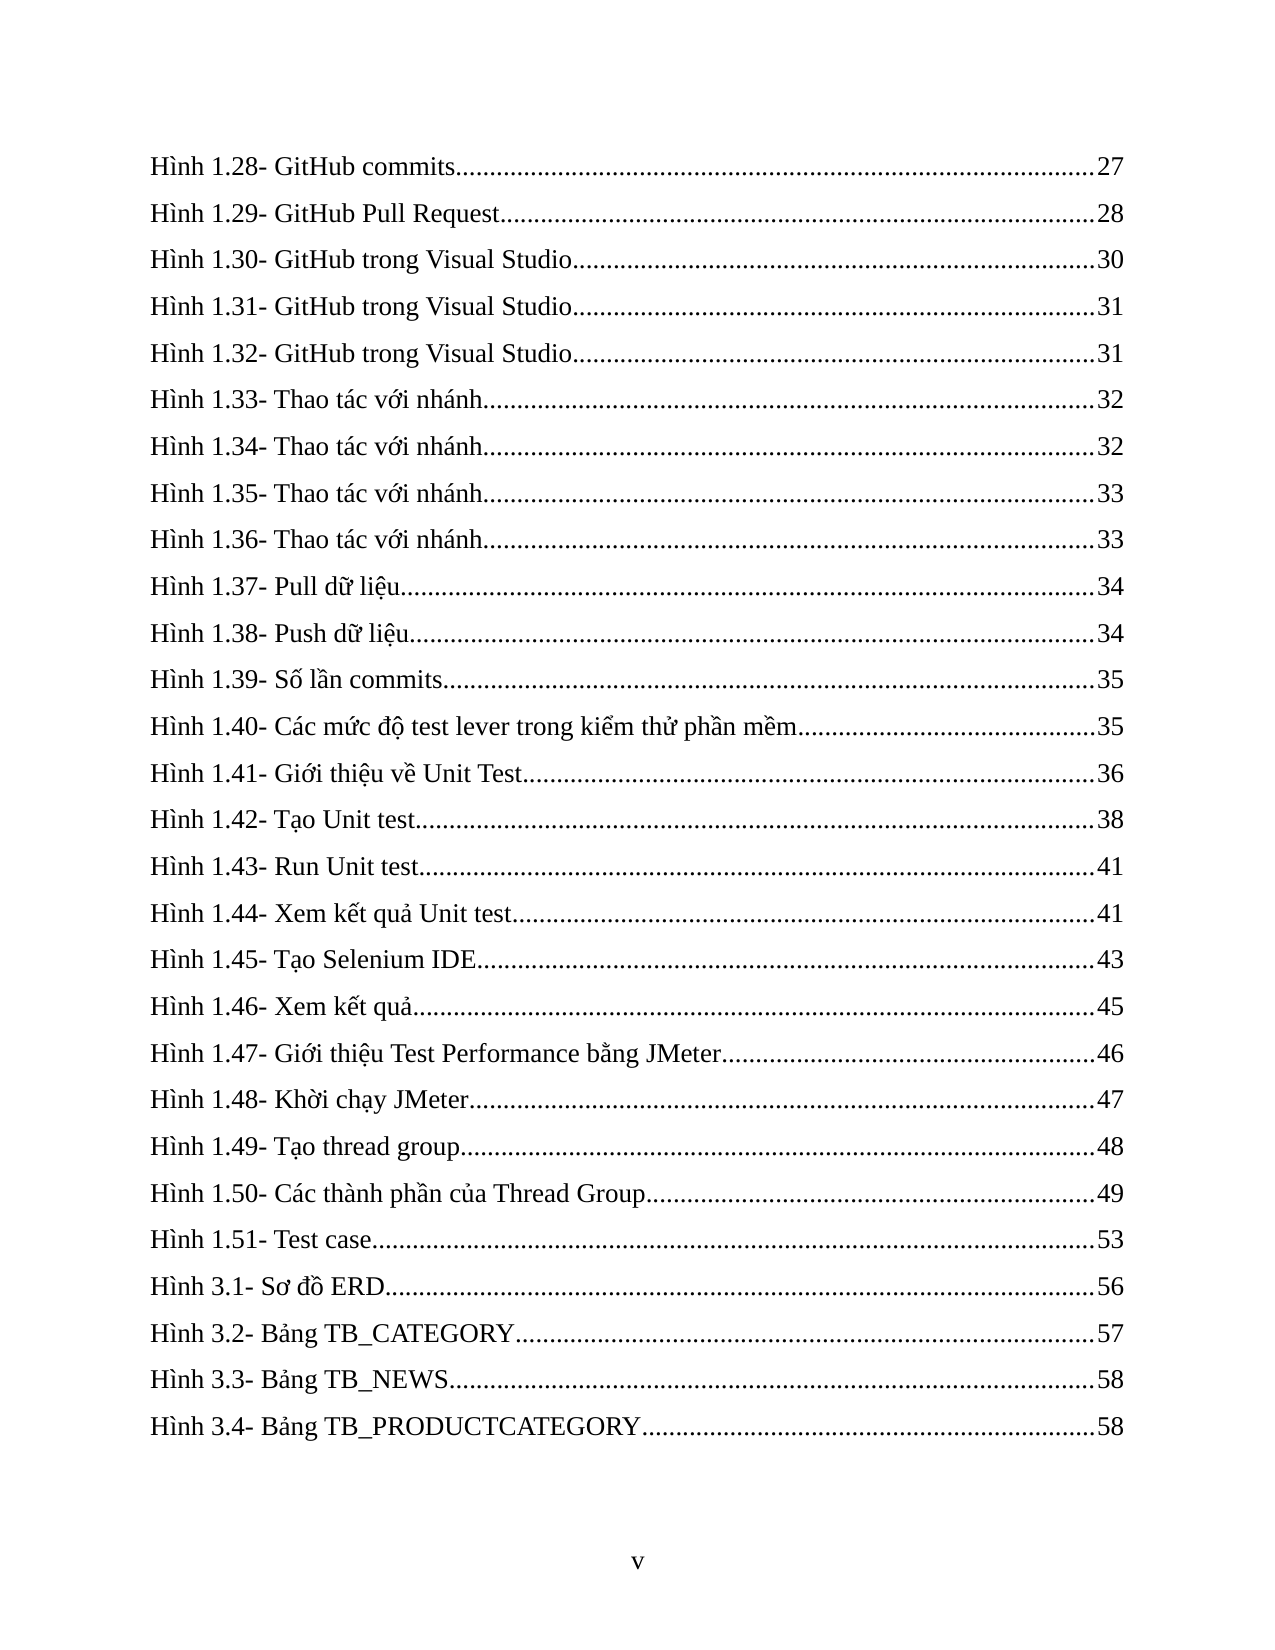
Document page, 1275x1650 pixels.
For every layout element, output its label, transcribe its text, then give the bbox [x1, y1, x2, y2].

text Hình 1.45- Tạo Selenium IDE 43 [150, 943, 1125, 974]
text Hình 3.4- Bảng TB_PRODUCTCATEGORY 58 [150, 1410, 1125, 1441]
text Hình 3.3- Bảng TB_NEWS 58 [150, 1363, 1125, 1394]
text Hình 1.35- Thao tác với nhánh 33 [150, 477, 1125, 508]
text Hình 1.33- Thao tác với nhánh 32 [150, 383, 1125, 414]
text Hình 1.37- Pull dữ liệu 34 [150, 570, 1125, 601]
text Hình 3.1- Sơ đồ ERD 56 [150, 1270, 1125, 1301]
text Hình 1.39- Số lần commits 35 [150, 663, 1125, 694]
text Hình 1.41- Giới thiệu về Unit Test 36 [150, 757, 1125, 788]
text Hình 1.51- Test case 53 [150, 1223, 1125, 1254]
text Hình 1.42- Tạo Unit test 38 [150, 803, 1125, 834]
text Hình 1.44- Xem kết quả Unit test 41 [150, 897, 1125, 928]
text Hình 1.47- Giới thiệu Test Performance bằng JMeter 46 [150, 1037, 1125, 1068]
text Hình 1.46- Xem kết quả 45 [150, 990, 1125, 1021]
text Hình 1.36- Thao tác với nhánh 33 [150, 523, 1125, 554]
text Hình 1.43- Run Unit test 41 [150, 850, 1125, 881]
text Hình 1.38- Push dữ liệu 34 [150, 617, 1125, 648]
text Hình 3.2- Bảng TB_CATEGORY 57 [150, 1317, 1125, 1348]
text Hình 1.40- Các mức độ test lever trong kiểm thử phần mềm 35 [150, 710, 1125, 741]
text Hình 1.34- Thao tác với nhánh 32 [150, 430, 1125, 461]
text Hình 1.48- Khời chạy JMeter 47 [150, 1083, 1125, 1114]
text Hình 1.49- Tạo thread group 48 [150, 1130, 1125, 1161]
text Hình 1.31- GitHub trong Visual Studio 31 [150, 290, 1125, 321]
text Hình 1.32- GitHub trong Visual Studio 31 [150, 337, 1125, 368]
text Hình 1.28- GitHub commits 27 [150, 150, 1125, 181]
text Hình 1.30- GitHub trong Visual Studio 30 [150, 243, 1125, 274]
text Hình 1.29- GitHub Pull Request 28 [150, 197, 1125, 228]
text Hình 1.50- Các thành phần của Thread Group 49 [150, 1177, 1125, 1208]
